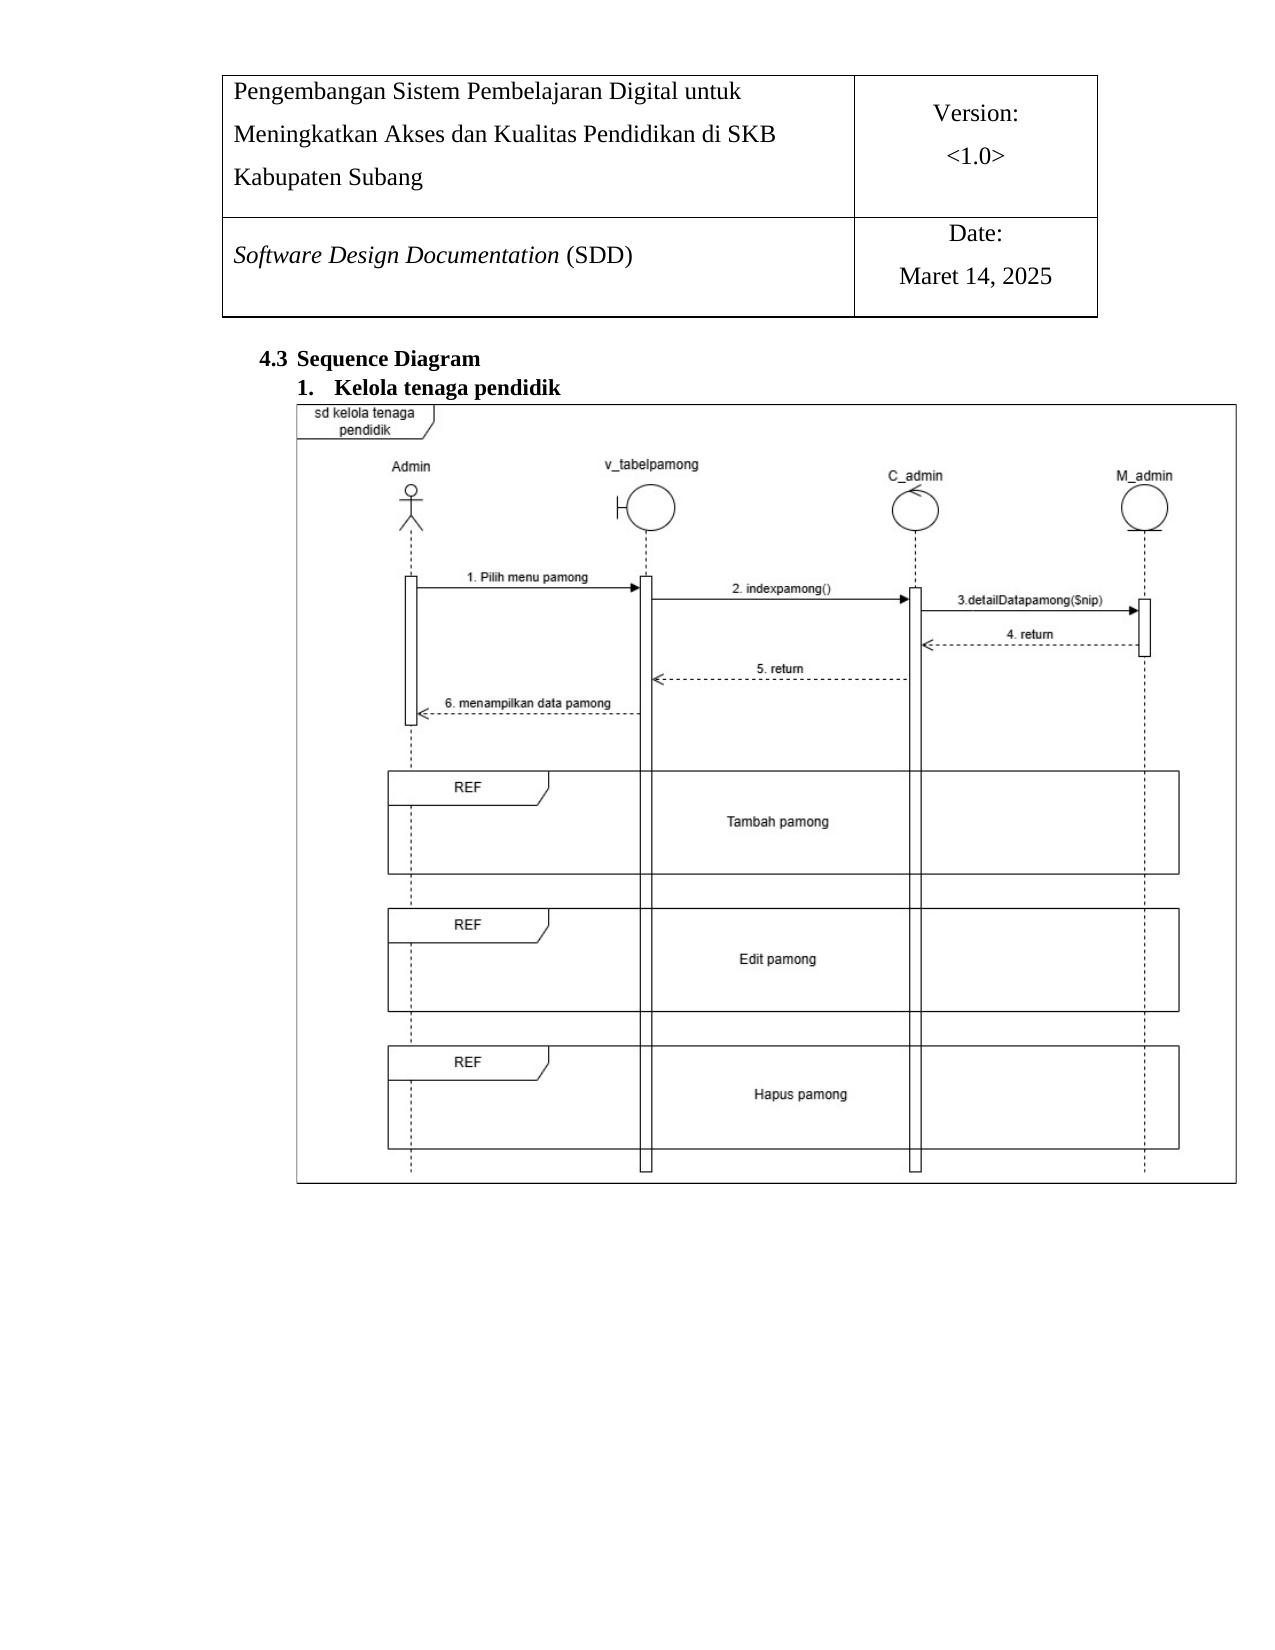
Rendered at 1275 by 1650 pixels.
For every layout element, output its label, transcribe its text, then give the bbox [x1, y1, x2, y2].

list Kelola tenaga pendidik [297, 374, 1098, 400]
list Sequence Diagram [259, 346, 1098, 372]
picture [296, 404, 1237, 1184]
